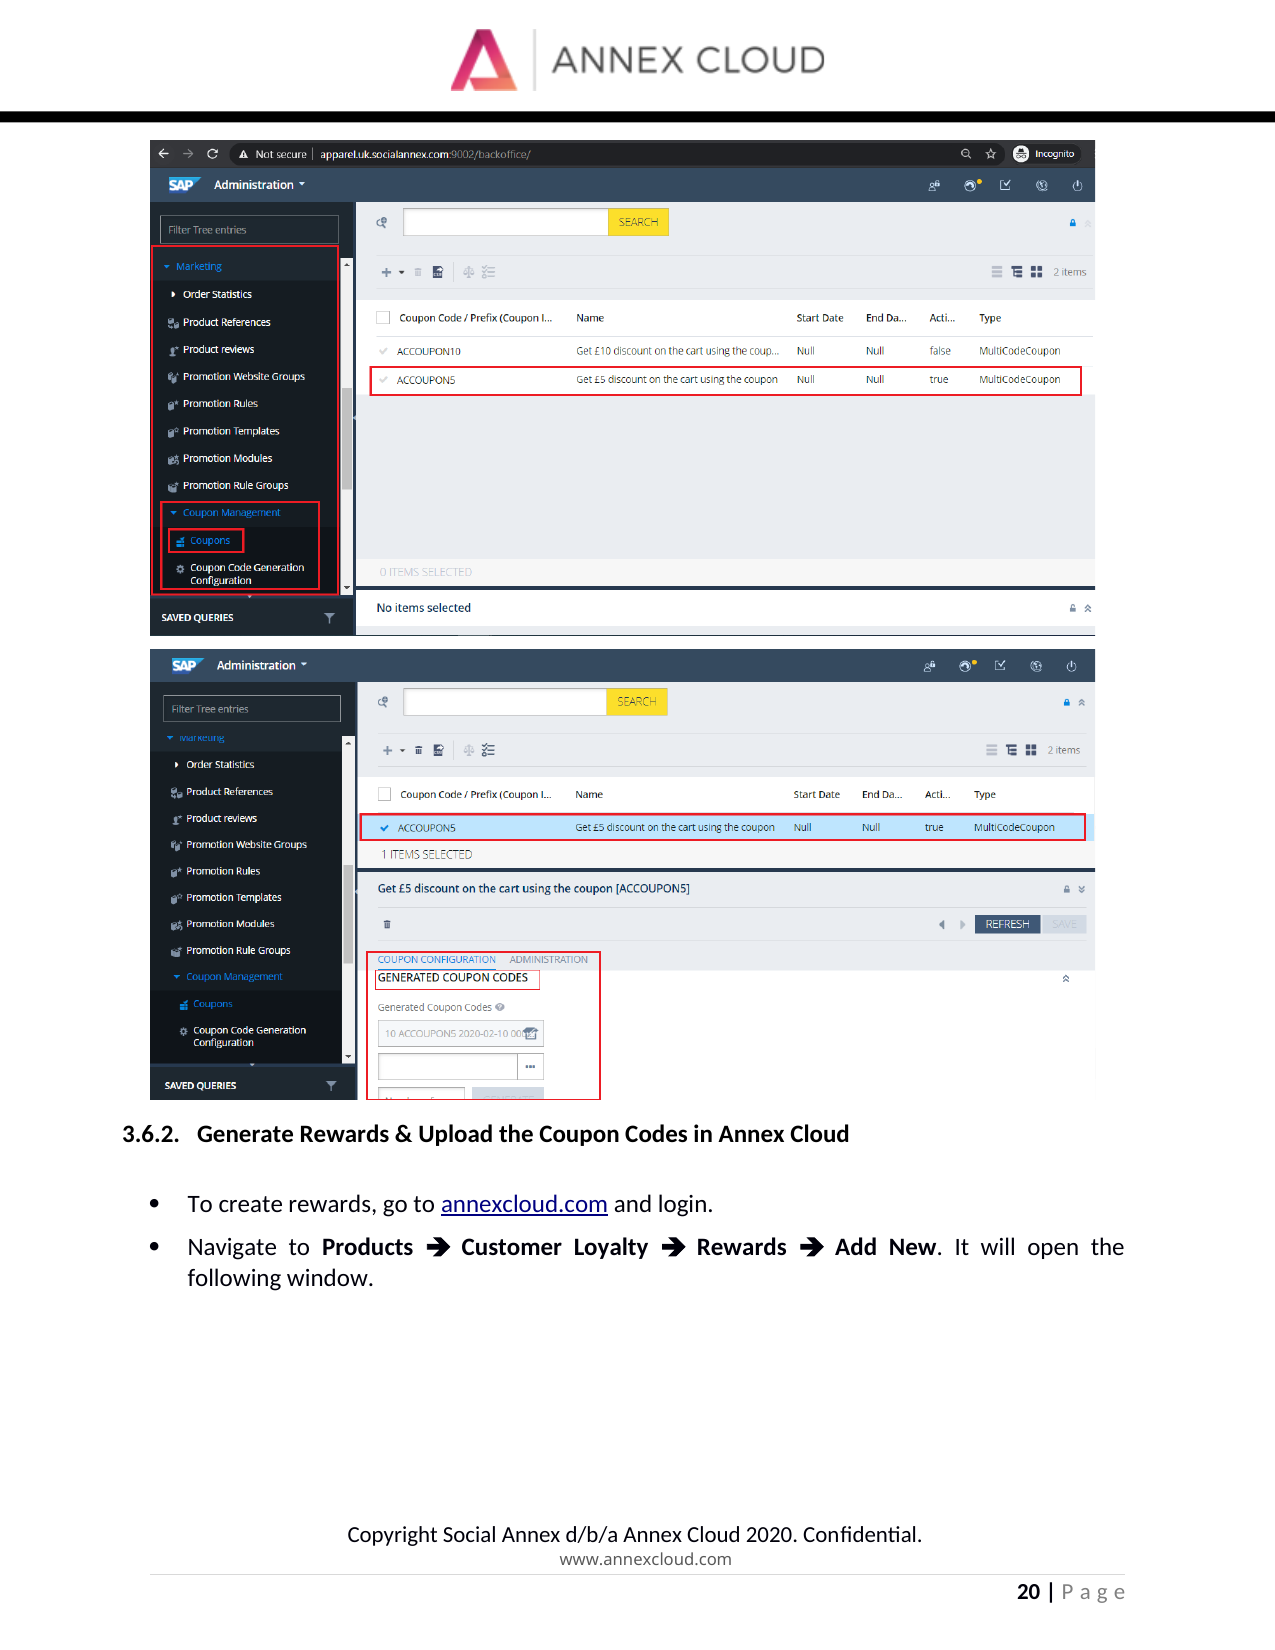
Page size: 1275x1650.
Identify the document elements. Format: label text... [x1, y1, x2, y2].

picture [450, 29, 825, 91]
list Generate Rewards & Upload the Coupon Codes in Annex Cloud [122, 1118, 1125, 1148]
picture [150, 649, 1096, 1100]
list To create rewards, go to annexcloud.com and login. [150, 1188, 1125, 1219]
picture [150, 140, 1096, 636]
list Navigate to Products Customer Loyalty Rewards Add New. It will open the following window. [150, 1231, 1125, 1292]
